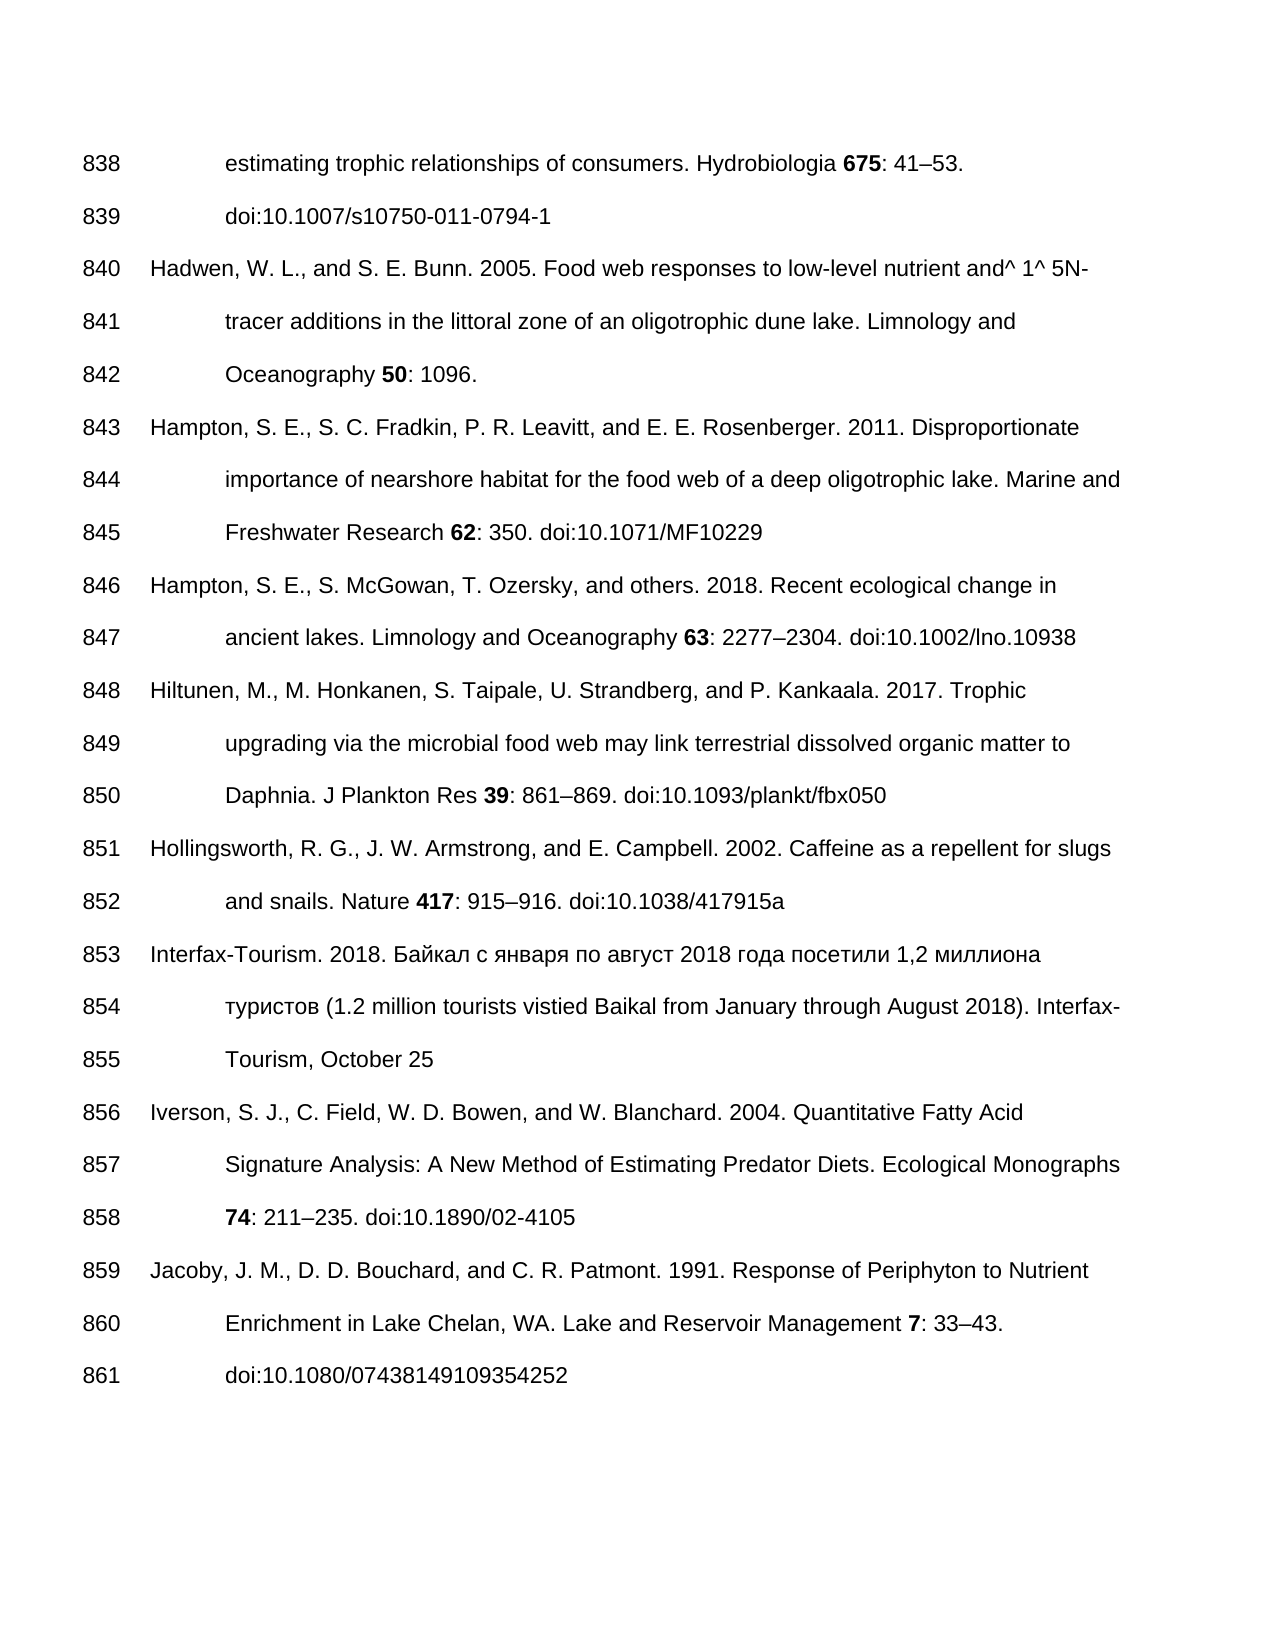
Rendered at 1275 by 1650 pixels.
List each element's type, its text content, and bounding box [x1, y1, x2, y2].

text Hampton, S. E., S. C. Fradkin, P. R. Leavitt, and E. E. Rosenberger. 2011. Disproportionate importance of nearshore habitat for the food web of a deep oligotrophic lake. Marine and Freshwater Research 62: 350. doi:10.1071/MF10229 [150, 413, 1125, 545]
text Jacoby, J. M., D. D. Bouchard, and C. R. Patmont. 1991. Response of Periphyton to Nutrient Enrichment in Lake Chelan, WA. Lake and Reservoir Management 7: 33–43. doi:10.1080/07438149109354252 [150, 1257, 1125, 1389]
text Hadwen, W. L., and S. E. Bunn. 2005. Food web responses to low-level nutrient and^ 1^ 5N-tracer additions in the littoral zone of an oligotrophic dune lake. Limnology and Oceanography 50: 1096. [150, 255, 1125, 387]
text Hampton, S. E., S. McGowan, T. Ozersky, and others. 2018. Recent ecological change in ancient lakes. Limnology and Oceanography 63: 2277–2304. doi:10.1002/lno.10938 [150, 572, 1125, 651]
text Interfax-Tourism. 2018. Байкал с января по август 2018 года посетили 1,2 миллиона туристов (1.2 million tourists vistied Baikal from January through August 2018). Interfax-Tourism, October 25 [150, 941, 1125, 1072]
text Hollingsworth, R. G., J. W. Armstrong, and E. Campbell. 2002. Caffeine as a repellent for slugs and snails. Nature 417: 915–916. doi:10.1038/417915a [150, 835, 1125, 914]
text Iverson, S. J., C. Field, W. D. Bowen, and W. Blanchard. 2004. Quantitative Fatty Acid Signature Analysis: A New Method of Estimating Predator Diets. Ecological Monographs 74: 211–235. doi:10.1890/02-4105 [150, 1099, 1125, 1231]
text Hiltunen, M., M. Honkanen, S. Taipale, U. Strandberg, and P. Kankaala. 2017. Trophic upgrading via the microbial food web may link terrestrial dissolved organic matter to Daphnia. J Plankton Res 39: 861–869. doi:10.1093/plankt/fbx050 [150, 677, 1125, 809]
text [150, 150, 1125, 229]
